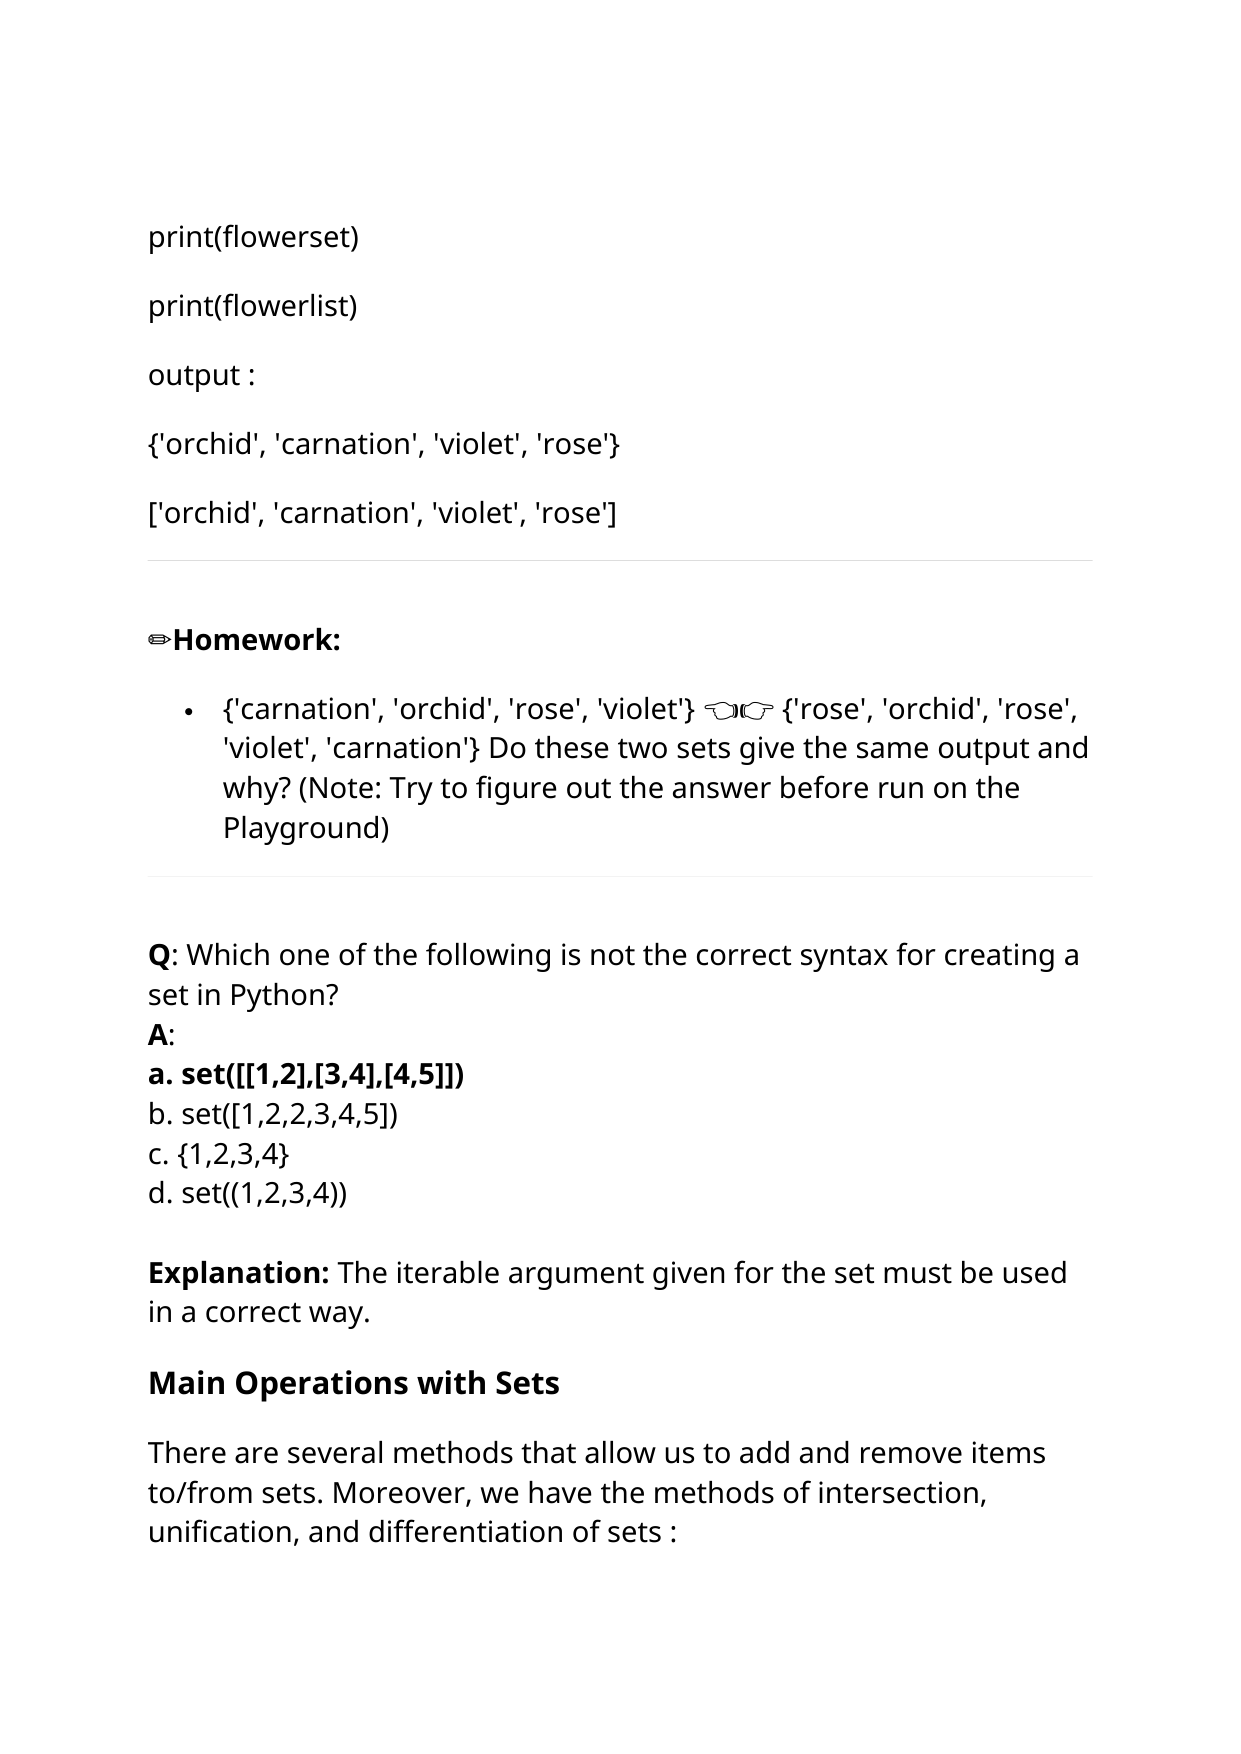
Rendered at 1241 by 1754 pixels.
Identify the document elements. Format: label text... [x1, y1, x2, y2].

text print(flowerlist) [148, 285, 1093, 325]
text Main Operations with Sets [148, 1361, 1093, 1403]
text There are several methods that allow us to add and remove items to/from sets. Moreover, we have the methods of intersection, unification, and differentiation of sets : [148, 1432, 1093, 1551]
text Q: Which one of the following is not the correct syntax for creating a set in Python? A: a. set([[1,2],[3,4],[4,5]]) b. set([1,2,2,3,4,5]) c. {1,2,3,4} d. set((1,2,3,4)) Explanation: The iterable argument given for the set must be used in a correct way. [148, 934, 1093, 1331]
text ['orchid', 'carnation', 'violet', 'rose'] [148, 492, 1093, 532]
text print(flowerset) [148, 216, 1093, 256]
list {'carnation', 'orchid', 'rose', 'violet'} 👈👉 {'rose', 'orchid', 'rose', 'violet', 'carnation'} Do these two sets give the same output and why? (Note: Try to figure out the answer before run on the Playground) [185, 688, 1093, 847]
text output : [148, 354, 1093, 394]
text ✏️Homework: [148, 619, 1093, 659]
text {'orchid', 'carnation', 'violet', 'rose'} [148, 423, 1093, 463]
